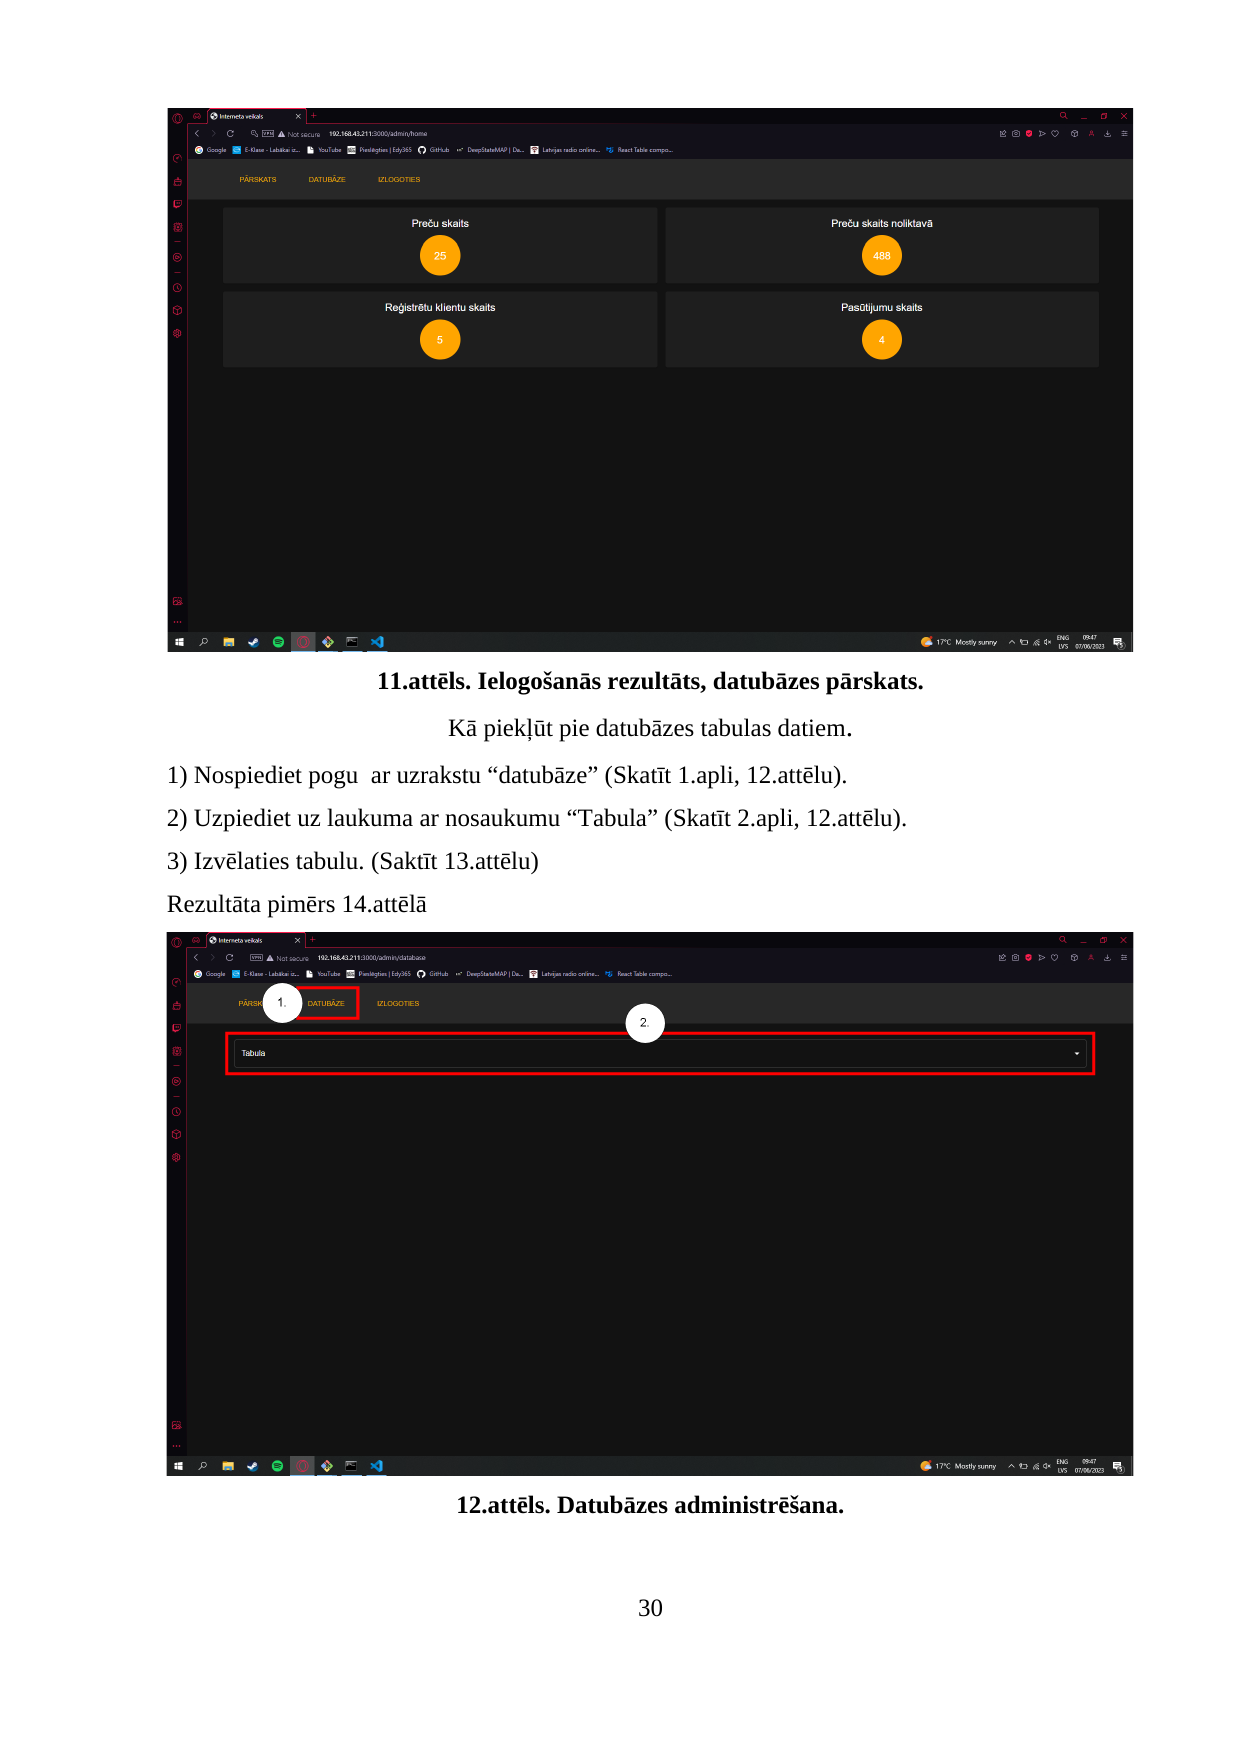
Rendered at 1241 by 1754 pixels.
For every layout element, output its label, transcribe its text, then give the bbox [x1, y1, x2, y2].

text 12.attēls. Datubāzes administrēšana. [167, 1491, 1134, 1519]
text 3) Izvēlaties tabulu. (Saktīt 13.attēlu) [167, 846, 1134, 875]
text 2) Uzpiediet uz laukuma ar nosaukumu “Tabula” (Skatīt 2.apli, 12.attēlu). [167, 803, 1134, 832]
picture [166, 932, 1134, 1477]
picture [167, 108, 1134, 652]
text 11.attēls. Ielogošanās rezultāts, datubāzes pārskats. [167, 666, 1134, 695]
text Kā piekļūt pie datubāzes tabulas datiem. [167, 709, 1134, 743]
text 1) Nospiediet pogu ar uzrakstu “datubāze” (Skatīt 1.apli, 12.attēlu). [167, 760, 1134, 789]
text Rezultāta pimērs 14.attēlā [167, 889, 1134, 918]
